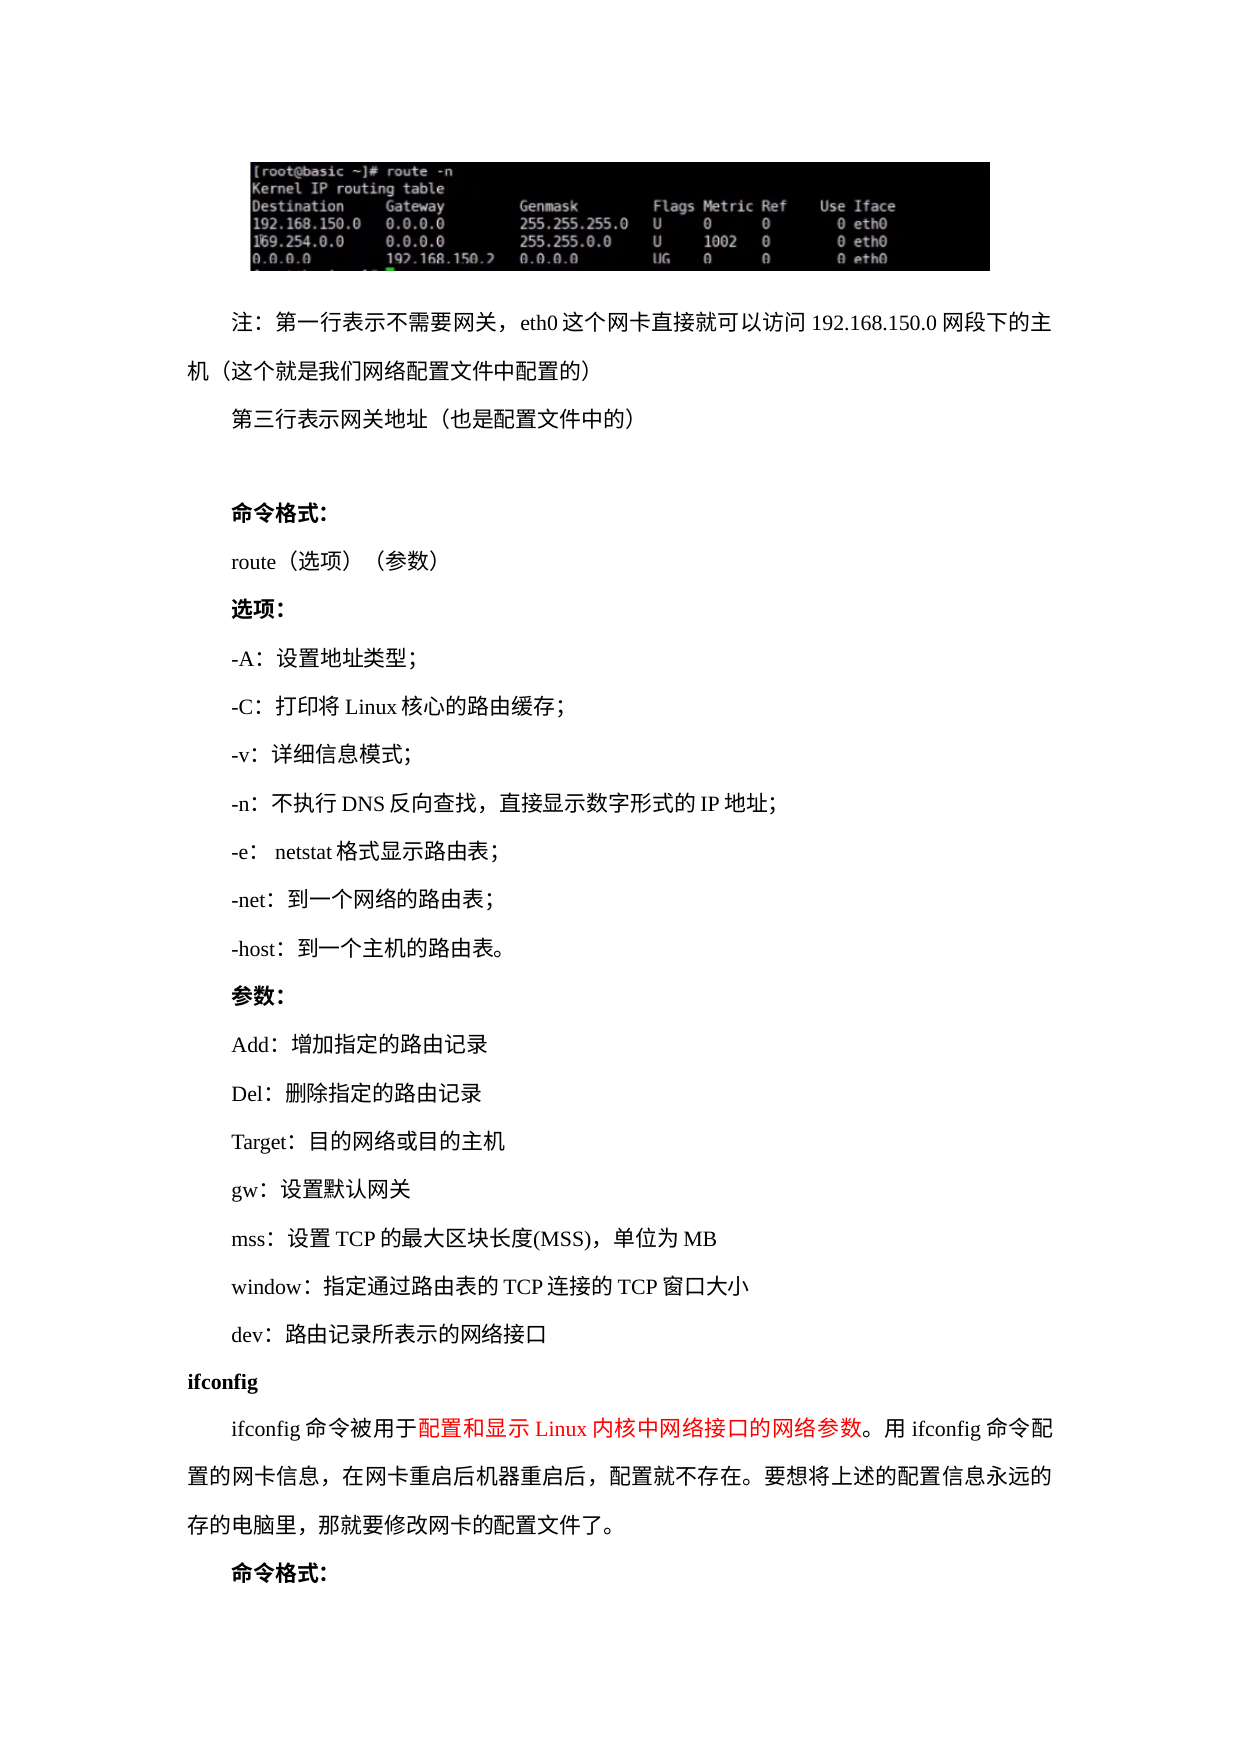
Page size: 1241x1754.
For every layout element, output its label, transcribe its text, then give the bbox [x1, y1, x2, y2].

text gw：设置默认网关 [187, 1172, 1053, 1204]
text -e： netstat格式显示路由表； [187, 833, 1053, 866]
text 注：第一行表示不需要网关，eth0这个网卡直接就可以访问192.168.150.0网段下的主机（这个就是我们网络配置文件中配置的） [187, 304, 1053, 386]
text -v：详细信息模式； [187, 737, 1053, 769]
text Target：目的网络或目的主机 [187, 1123, 1053, 1156]
text route（选项）（参数） [187, 543, 1053, 576]
text -net：到一个网络的路由表； [187, 882, 1053, 914]
text window：指定通过路由表的TCP连接的TCP窗口大小 [187, 1268, 1053, 1301]
text 选项： [187, 592, 1053, 624]
text -n：不执行DNS反向查找，直接显示数字形式的IP地址； [187, 785, 1053, 818]
text 参数： [187, 978, 1053, 1011]
text Del：删除指定的路由记录 [187, 1075, 1053, 1108]
text -host：到一个主机的路由表。 [187, 930, 1053, 963]
text 第三行表示网关地址（也是配置文件中的） [187, 402, 1053, 434]
subtitle ifconfig [187, 1365, 1053, 1398]
text -C：打印将Linux核心的路由缓存； [187, 688, 1053, 721]
text dev：路由记录所表示的网络接口 [187, 1317, 1053, 1349]
text ifconfig命令被用于配置和显示Linux内核中网络接口的网络参数。用ifconfig命令配置的网卡信息，在网卡重启后机器重启后，配置就不存在。要想将上述的配置信息永远的存的电脑里，那就要修改网卡的配置文件了。 [187, 1410, 1053, 1540]
text -A：设置地址类型； [187, 640, 1053, 673]
picture [250, 162, 990, 271]
text 命令格式： [187, 495, 1053, 528]
text Add：增加指定的路由记录 [187, 1027, 1053, 1059]
text mss：设置TCP的最大区块长度(MSS)，单位为MB [187, 1220, 1053, 1253]
text 命令格式： [187, 1556, 1053, 1588]
